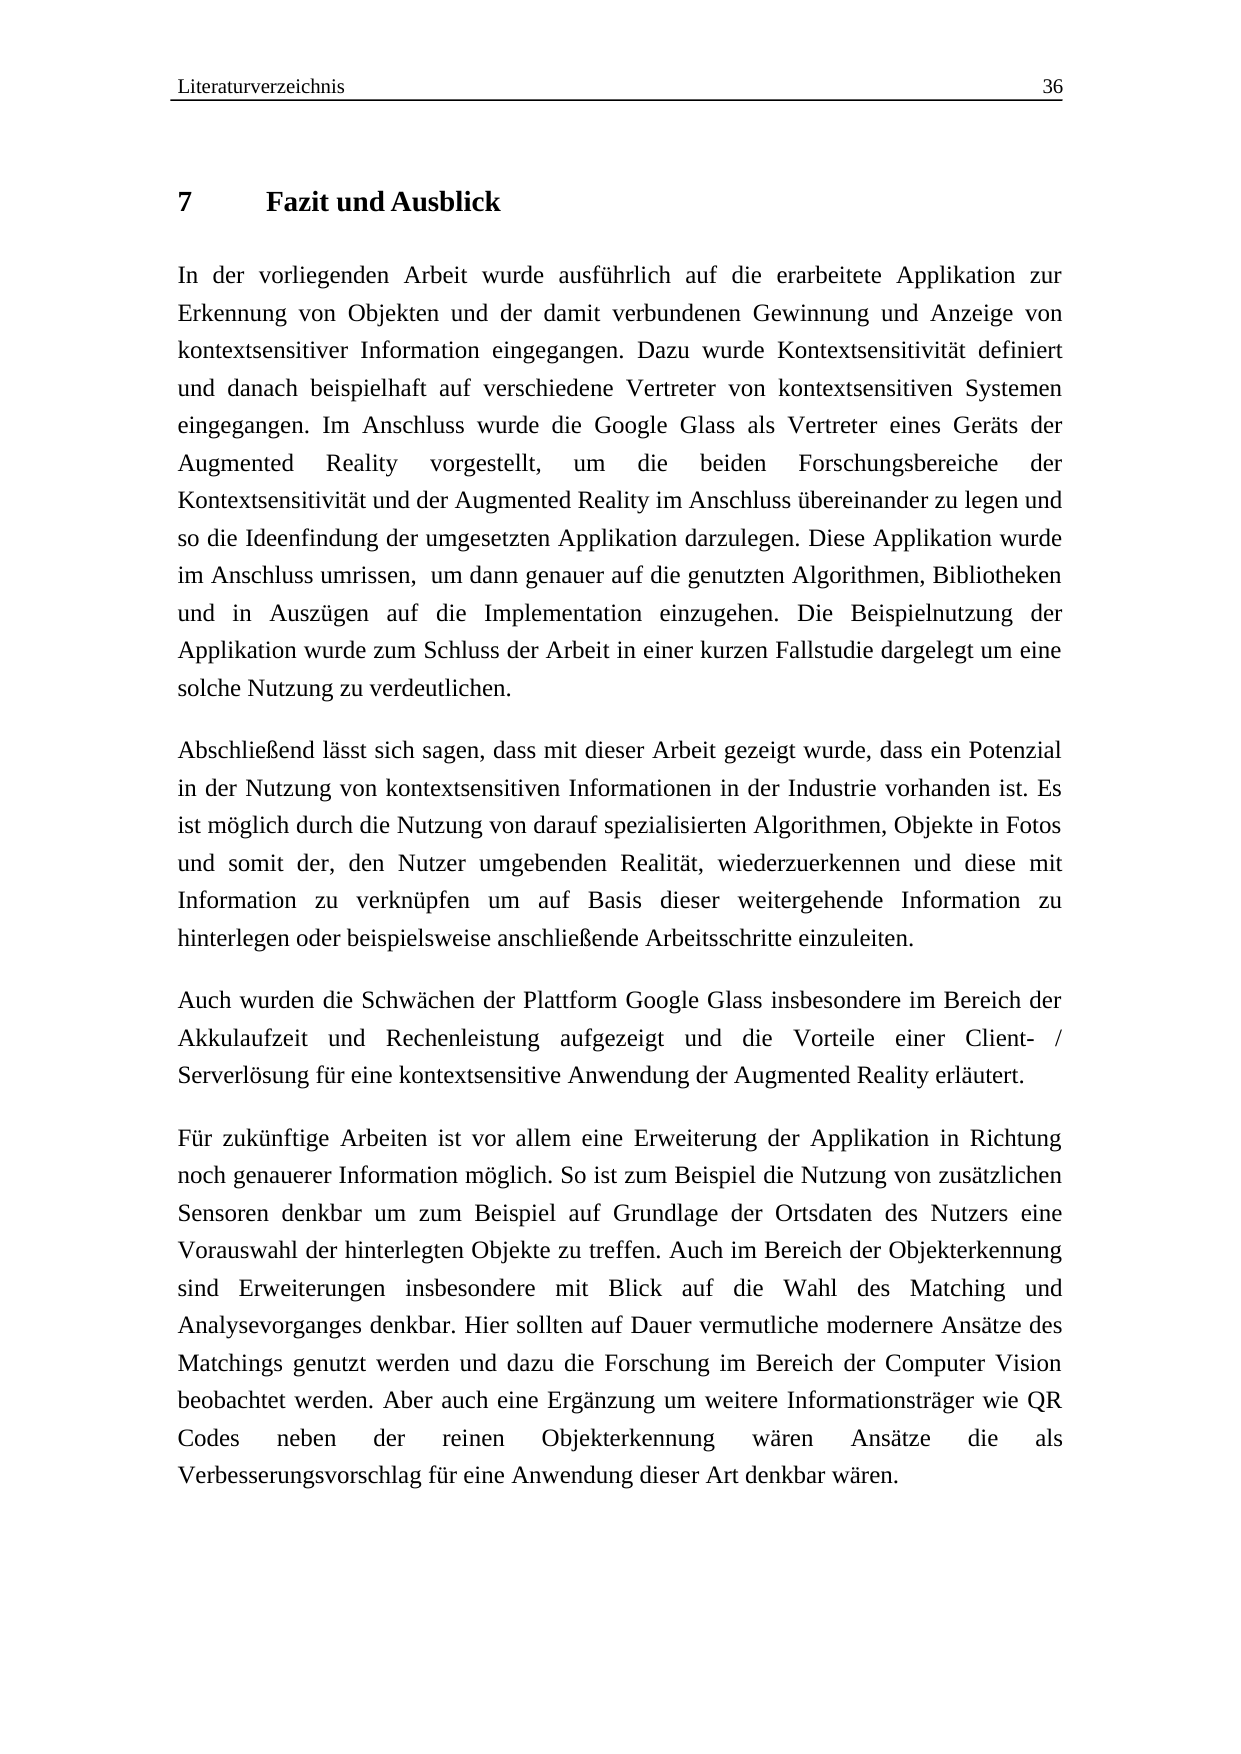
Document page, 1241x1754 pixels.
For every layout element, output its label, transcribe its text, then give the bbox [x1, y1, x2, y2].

text Auch wurden die Schwächen der Plattform Google Glass insbesondere im Bereich der Akkulaufzeit und Rechenleistung aufgezeigt und die Vorteile einer Client- / Serverlösung für eine kontextsensitive Anwendung der Augmented Reality erläutert. [177, 976, 1063, 1089]
subtitle Fazit und Ausblick [177, 184, 1063, 218]
text Abschließend lässt sich sagen, dass mit dieser Arbeit gezeigt wurde, dass ein Potenzial in der Nutzung von kontextsensitiven Informationen in der Industrie vorhanden ist. Es ist möglich durch die Nutzung von darauf spezialisierten Algorithmen, Objekte in Fotos und somit der, den Nutzer umgebenden Realität, wiederzuerkennen und diese mit Information zu verknüpfen um auf Basis dieser weitergehende Information zu hinterlegen oder beispielsweise anschließende Arbeitsschritte einzuleiten. [177, 726, 1063, 951]
text In der vorliegenden Arbeit wurde ausführlich auf die erarbeitete Applikation zur Erkennung von Objekten und der damit verbundenen Gewinnung und Anzeige von kontextsensitiver Information eingegangen. Dazu wurde Kontextsensitivität definiert und danach beispielhaft auf verschiedene Vertreter von kontextsensitiven Systemen eingegangen. Im Anschluss wurde die Google Glass als Vertreter eines Geräts der Augmented Reality vorgestellt, um die beiden Forschungsbereiche der Kontextsensitivität und der Augmented Reality im Anschluss übereinander zu legen und so die Ideenfindung der umgesetzten Applikation darzulegen. Diese Applikation wurde im Anschluss umrissen, um dann genauer auf die genutzten Algorithmen, Bibliotheken und in Auszügen auf die Implementation einzugehen. Die Beispielnutzung der Applikation wurde zum Schluss der Arbeit in einer kurzen Fallstudie dargelegt um eine solche Nutzung zu verdeutlichen. [177, 251, 1063, 701]
text Für zukünftige Arbeiten ist vor allem eine Erweiterung der Applikation in Richtung noch genauerer Information möglich. So ist zum Beispiel die Nutzung von zusätzlichen Sensoren denkbar um zum Beispiel auf Grundlage der Ortsdaten des Nutzers eine Vorauswahl der hinterlegten Objekte zu treffen. Auch im Bereich der Objekterkennung sind Erweiterungen insbesondere mit Blick auf die Wahl des Matching und Analysevorganges denkbar. Hier sollten auf Dauer vermutliche modernere Ansätze des Matchings genutzt werden und dazu die Forschung im Bereich der Computer Vision beobachtet werden. Aber auch eine Ergänzung um weitere Informationsträger wie QR Codes neben der reinen Objekterkennung wären Ansätze die als Verbesserungsvorschlag für eine Anwendung dieser Art denkbar wären. [177, 1114, 1063, 1489]
